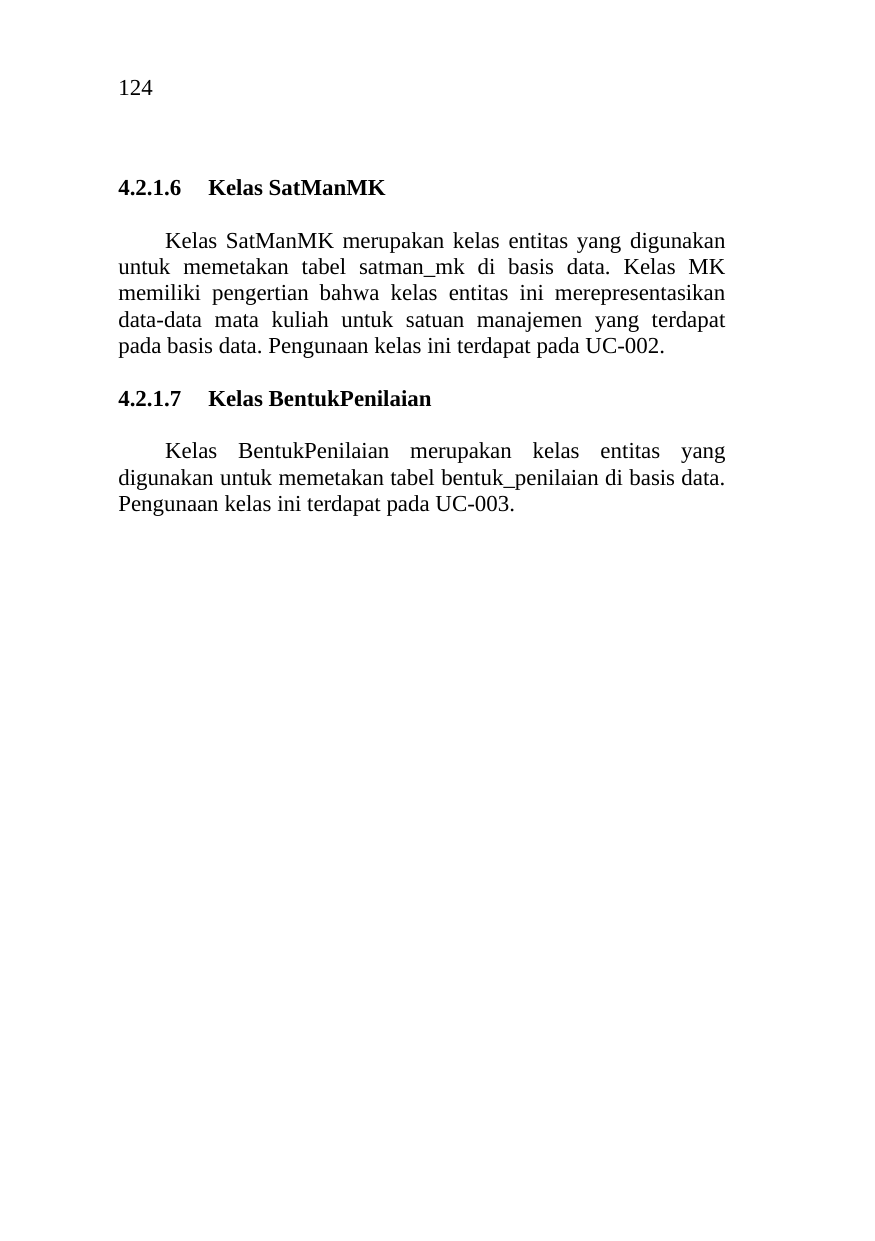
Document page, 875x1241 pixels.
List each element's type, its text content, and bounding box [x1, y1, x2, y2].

subtitle Kelas SatManMK [118, 174, 726, 200]
text Kelas SatManMK merupakan kelas entitas yang digunakan untuk memetakan tabel satman_mk di basis data. Kelas MK memiliki pengertian bahwa kelas entitas ini merepresentasikan data-data mata kuliah untuk satuan manajemen yang terdapat pada basis data. Pengunaan kelas ini terdapat pada UC-002. [118, 227, 726, 358]
subtitle Kelas BentukPenilaian [118, 385, 726, 411]
text Kelas BentukPenilaian merupakan kelas entitas yang digunakan untuk memetakan tabel bentuk_penilaian di basis data. Pengunaan kelas ini terdapat pada UC-003. [118, 438, 726, 517]
